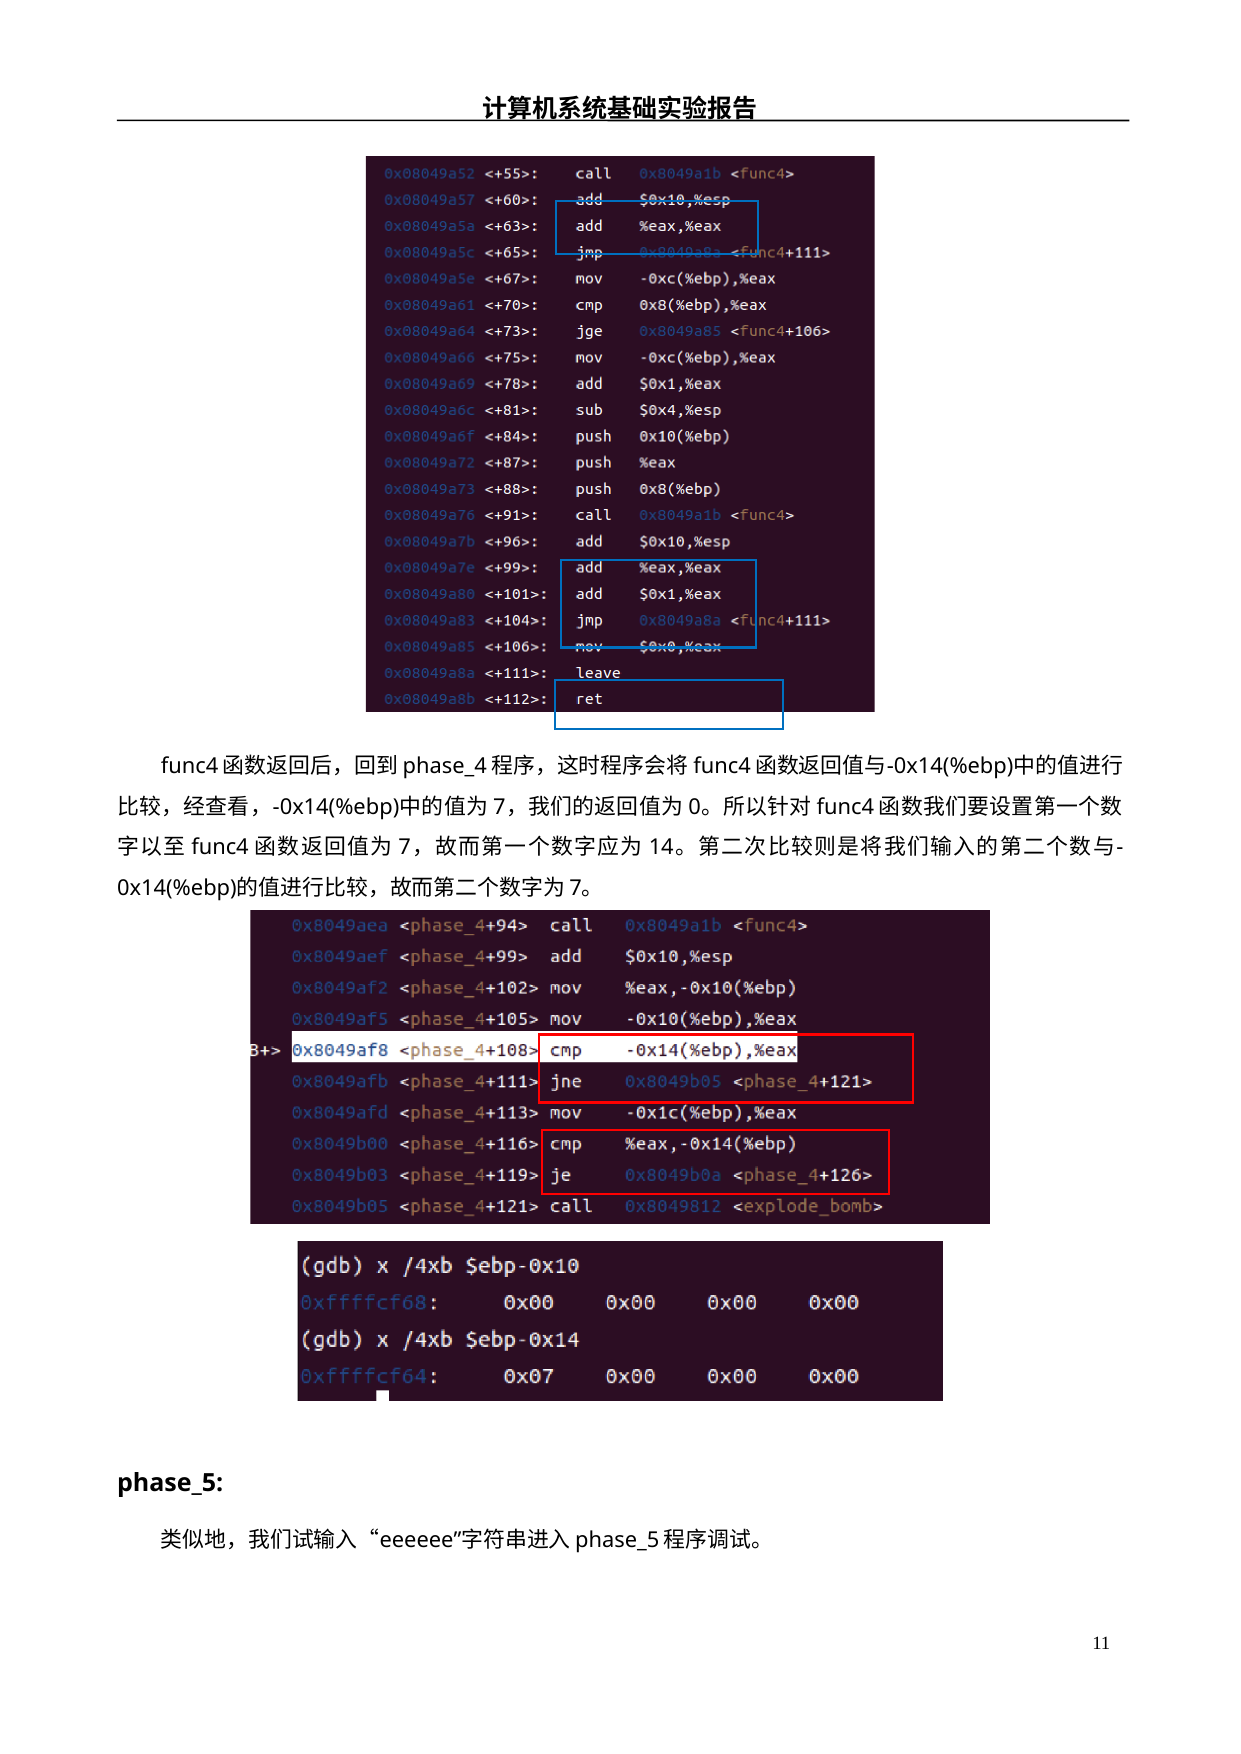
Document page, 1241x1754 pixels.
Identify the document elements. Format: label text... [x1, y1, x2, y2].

picture [365, 156, 875, 712]
picture [250, 910, 990, 1224]
picture [556, 681, 782, 712]
picture [297, 1241, 943, 1401]
text phase_5: [117, 1449, 1123, 1514]
text func4函数返回后，回到phase_4程序，这时程序会将func4函数返回值与-0x14(%ebp)中的值进行比较，经查看，-0x14(%ebp)中的值为7，我们的返回值为0。所以针对func4函数我们要设置第一个数字以至func4函数返回值为7，故而第一个数字应为14。第二次比较则是将我们输入的第二个数与-0x14(%ebp)的值进行比较，故而第二个数字为7。 [117, 748, 1123, 902]
text 类似地，我们试输入“eeeeee”字符串进入phase_5程序调试。 [117, 1522, 1123, 1555]
